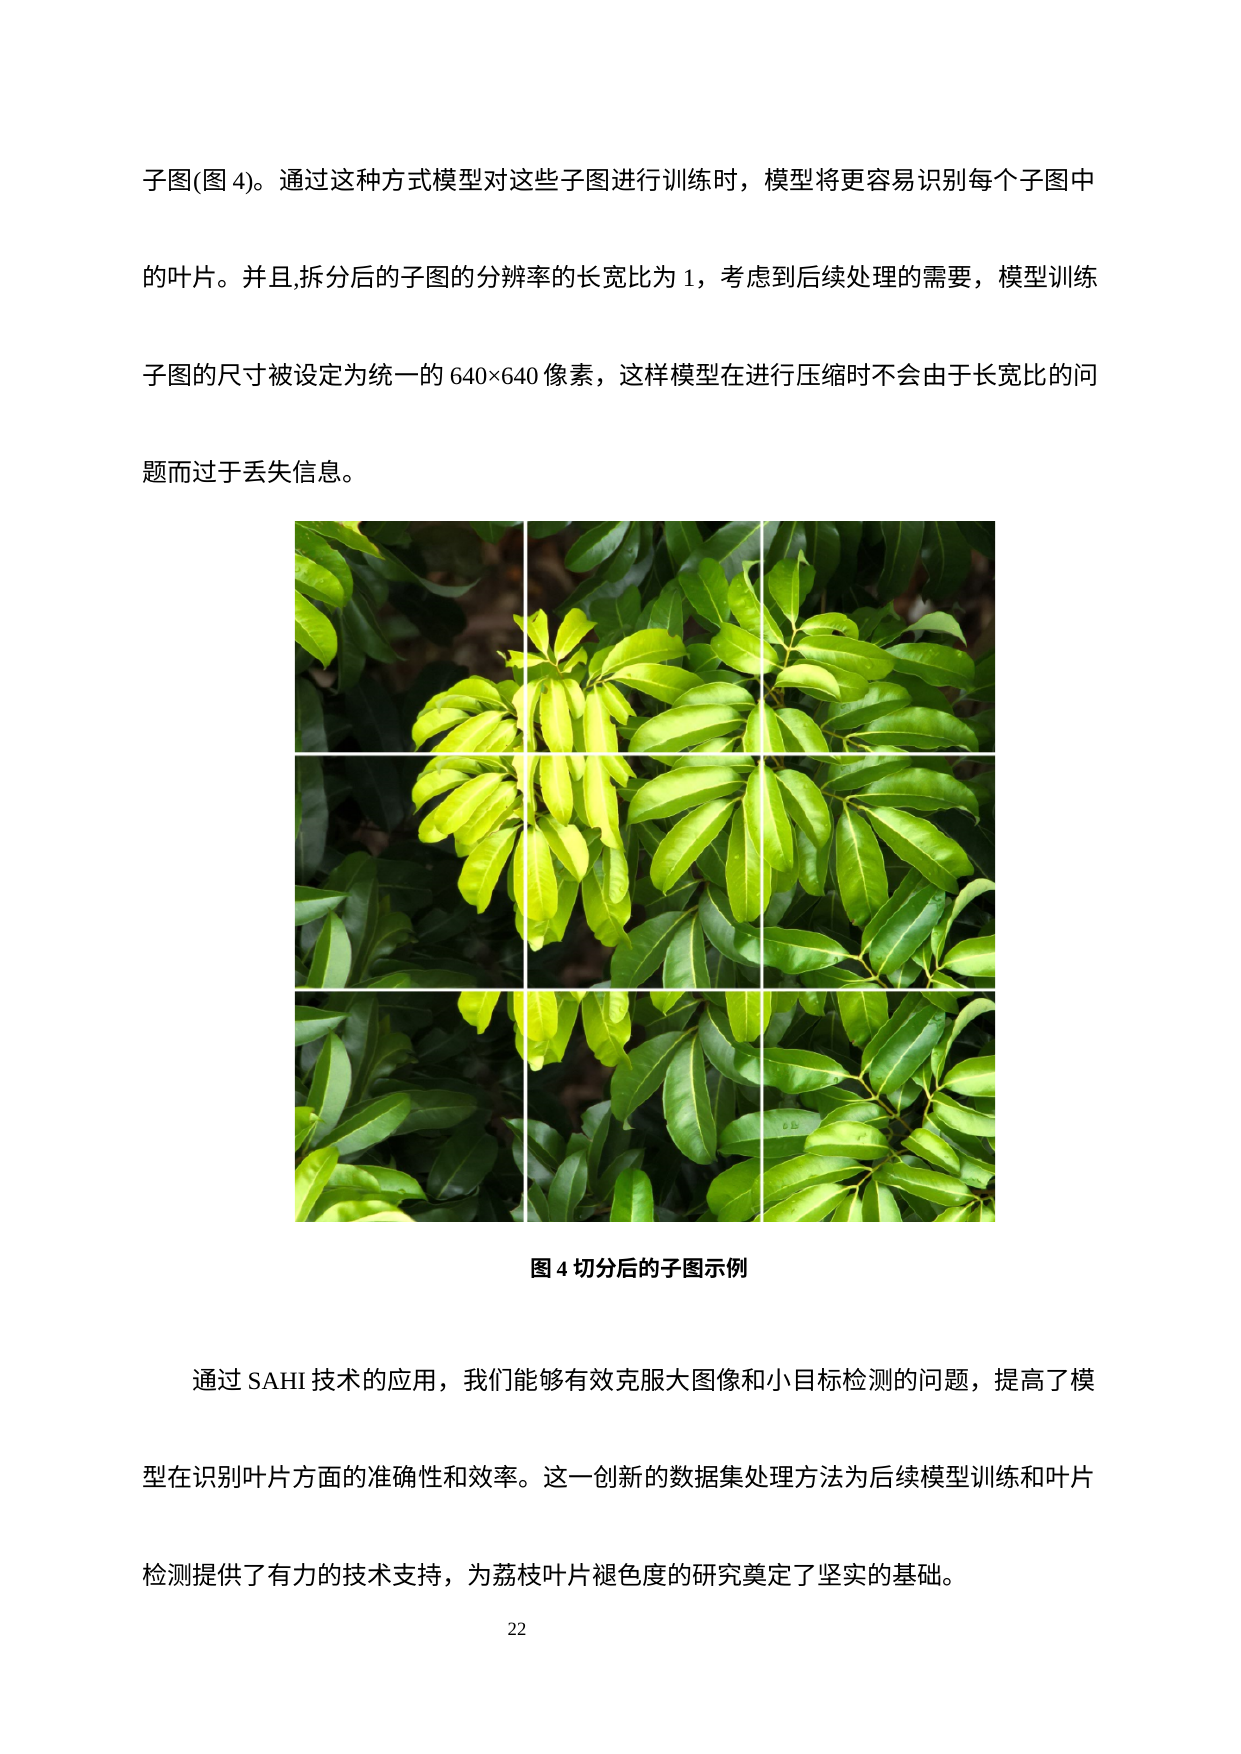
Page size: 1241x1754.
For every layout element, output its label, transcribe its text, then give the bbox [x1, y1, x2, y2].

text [142, 146, 1098, 503]
text 通过SAHI技术的应用，我们能够有效克服大图像和小目标检测的问题，提高了模型在识别叶片方面的准确性和效率。这一创新的数据集处理方法为后续模型训练和叶片检测提供了有力的技术支持，为荔枝叶片褪色度的研究奠定了坚实的基础。 [142, 1346, 1098, 1606]
picture [294, 521, 996, 1222]
text 图4 切分后的子图示例 [311, 1251, 1098, 1283]
